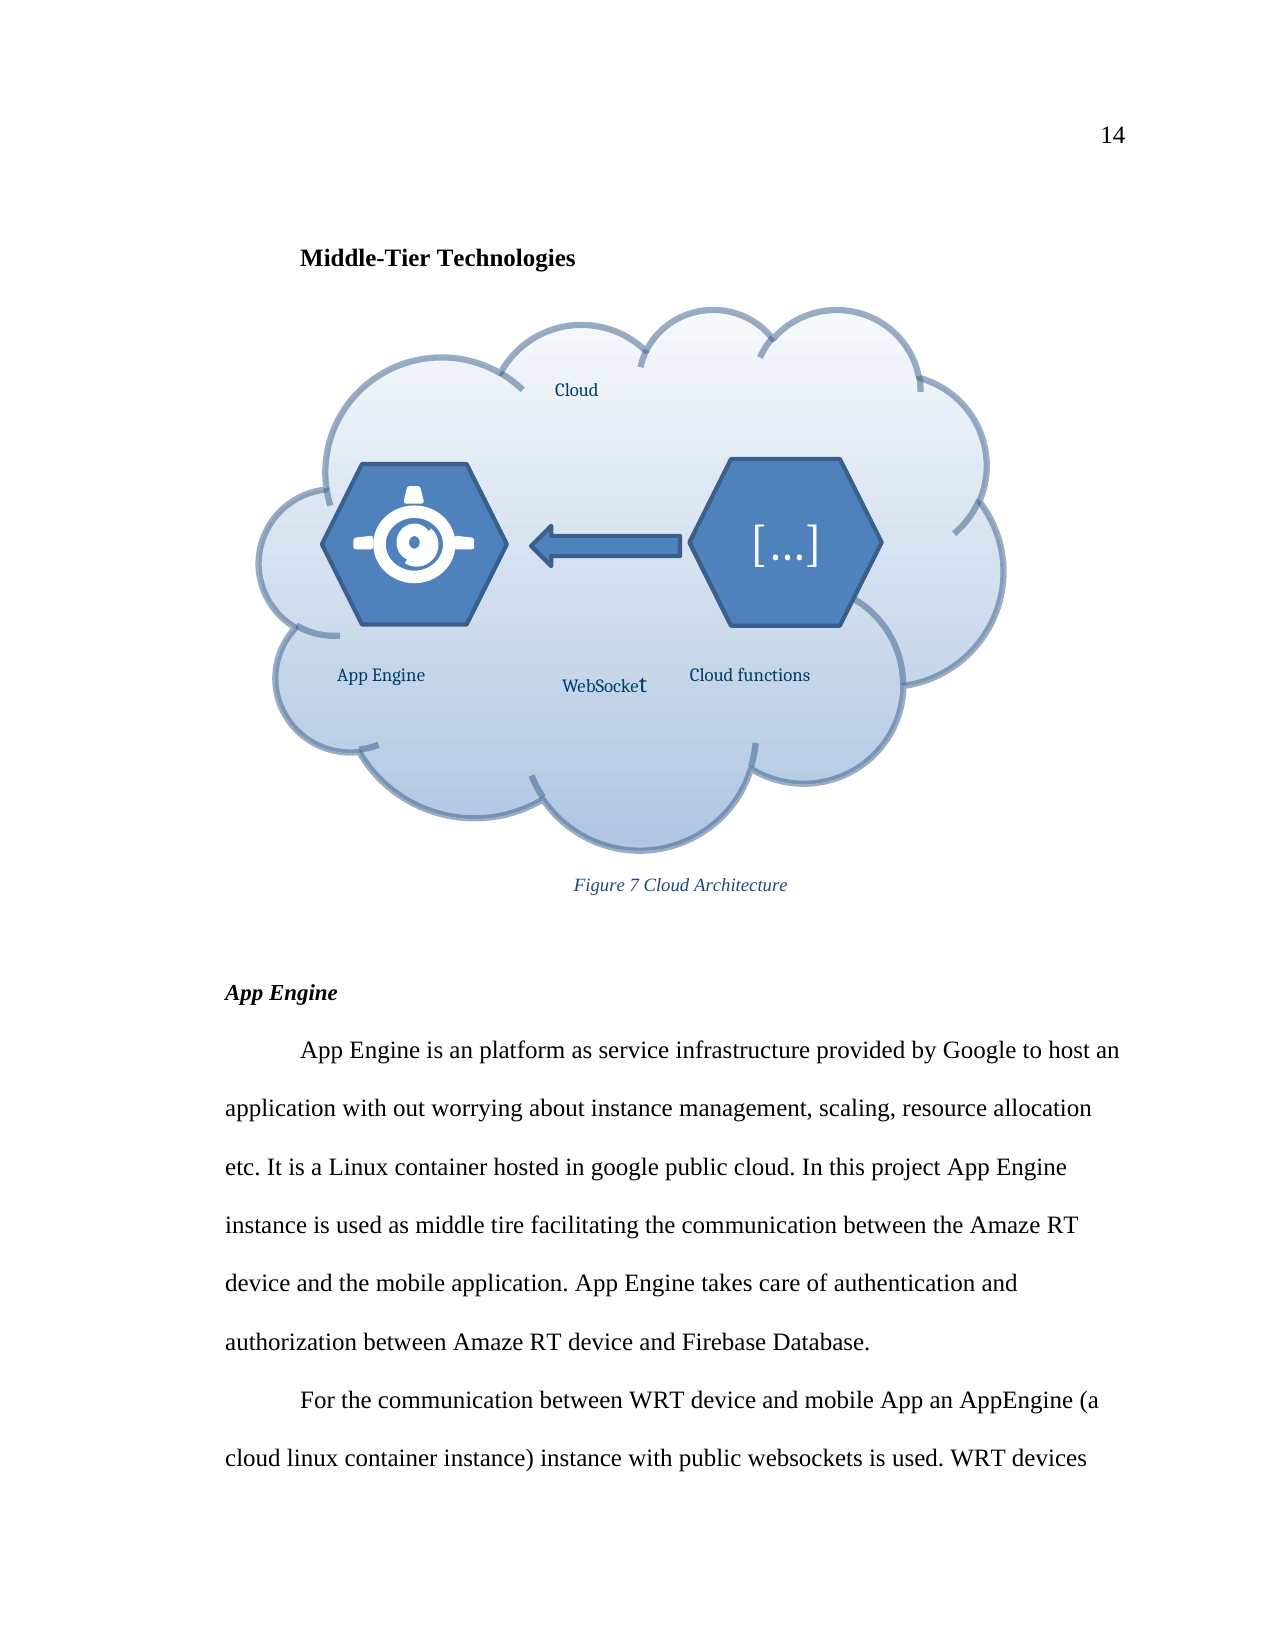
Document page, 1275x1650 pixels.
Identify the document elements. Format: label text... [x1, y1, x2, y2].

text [225, 1362, 1125, 1478]
subtitle Middle-Tier Technologies [225, 220, 1125, 278]
subtitle App Engine [225, 953, 1125, 1012]
text App Engine is an platform as service infrastructure provided by Google to host an application with out worrying about instance management, scaling, resource allocation etc. It is a Linux container hosted in google public cloud. In this project App Engine instance is used as middle tire facilitating the communication between the Amaze RT device and the mobile application. App Engine takes care of authentication and authorization between Amaze RT device and Firebase Database. [225, 1012, 1125, 1362]
